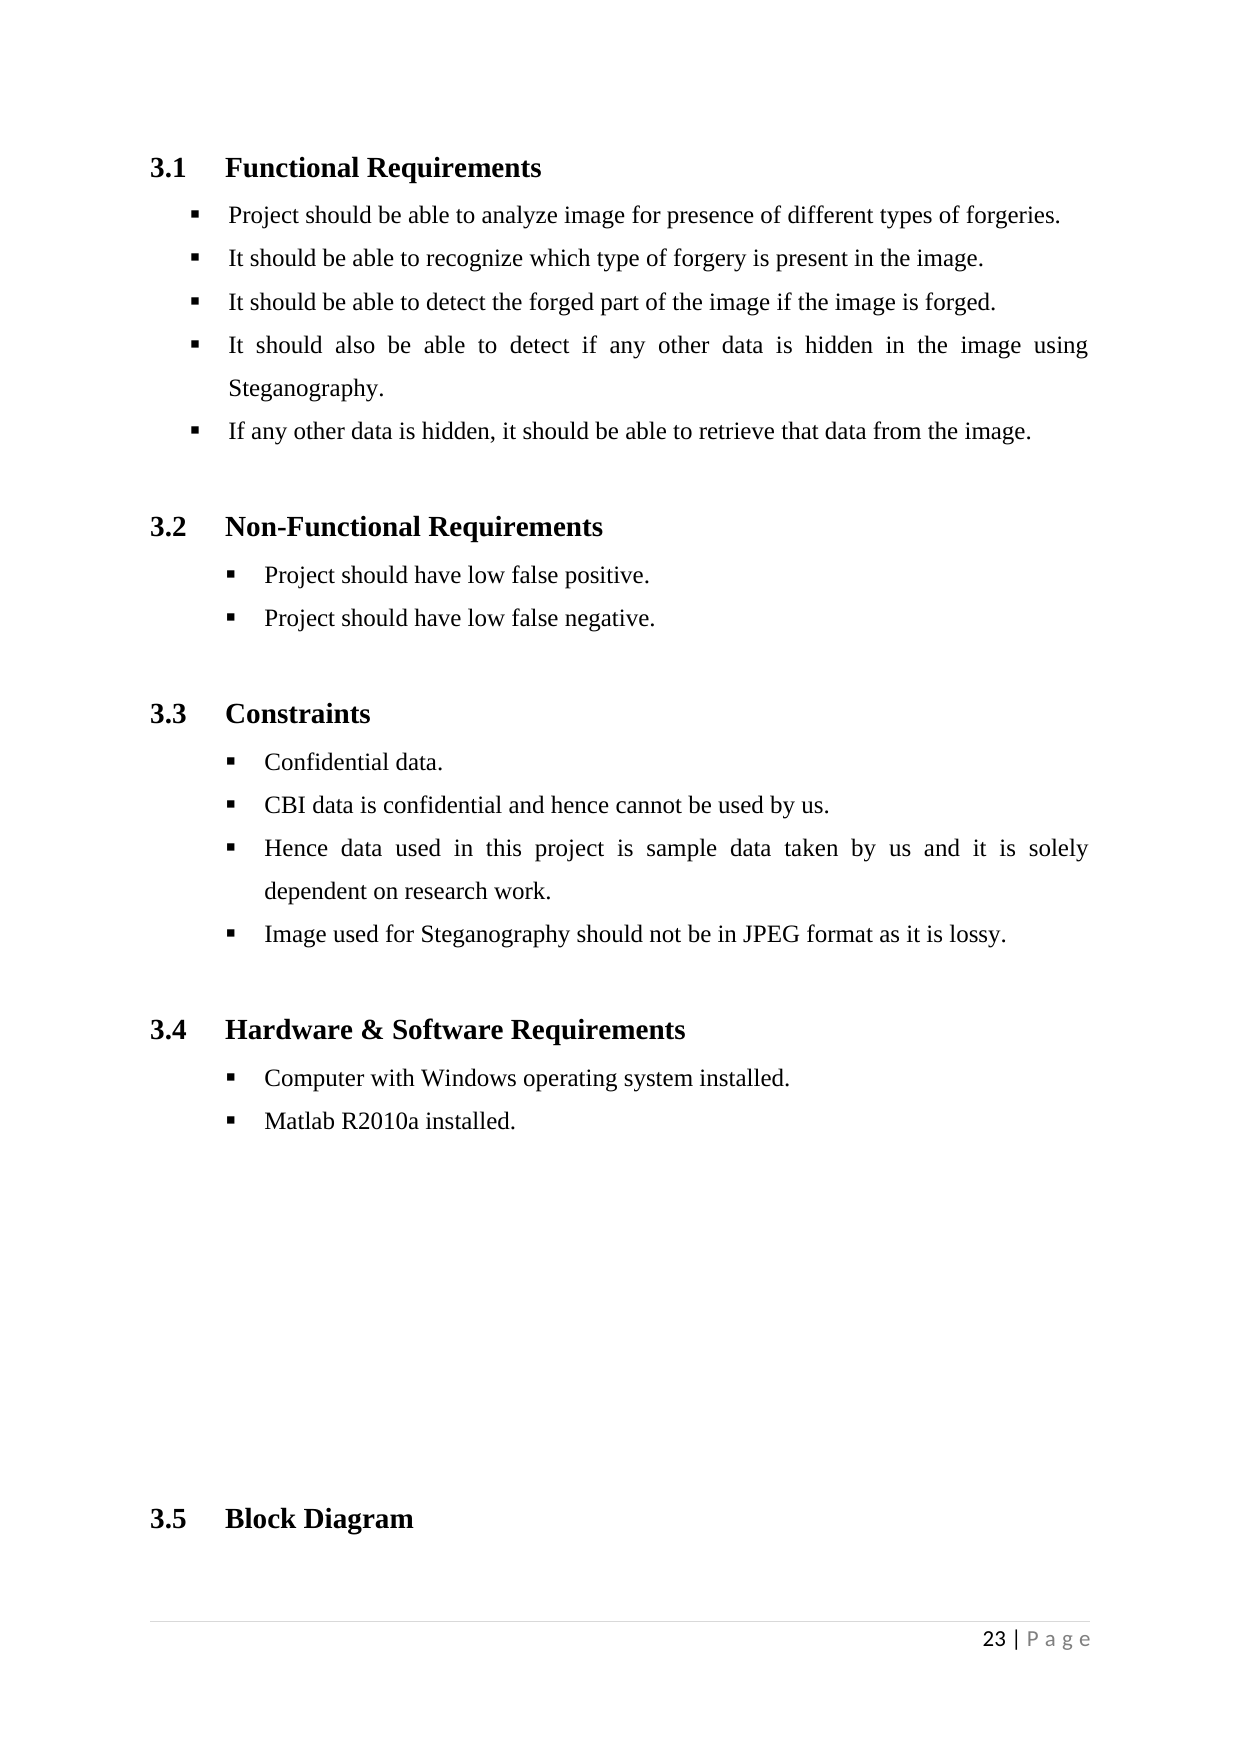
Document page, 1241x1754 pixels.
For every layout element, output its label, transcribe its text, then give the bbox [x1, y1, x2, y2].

list Hardware & Software Requirements [150, 1012, 1090, 1046]
list Non-Functional Requirements [150, 509, 1090, 543]
list Block Diagram [150, 1501, 1090, 1535]
list CBI data is confidential and hence cannot be used by us. [225, 790, 1090, 818]
list Project should be able to analyze image for presence of different types of forgeries. [189, 200, 1090, 229]
list Project should have low false negative. [225, 603, 1090, 632]
list Image used for Steganography should not be in JPEG format as it is lossy. [225, 919, 1090, 948]
list If any other data is hidden, it should be able to retrieve that data from the image. [189, 416, 1090, 445]
list Hence data used in this project is sample data taken by us and it is solely dependent on research work. [225, 833, 1090, 905]
list It should be able to recognize which type of forgery is present in the image. [189, 243, 1090, 272]
list Confidential data. [225, 747, 1090, 775]
list Constraints [150, 696, 1090, 730]
list Functional Requirements [150, 150, 1090, 183]
list Project should have low false positive. [225, 560, 1090, 588]
list Computer with Windows operating system installed. [225, 1063, 1090, 1092]
list It should also be able to detect if any other data is hidden in the image using Steganography. [189, 330, 1090, 402]
list It should be able to detect the forged part of the image if the image is forged. [189, 287, 1090, 315]
list Matlab R2010a installed. [225, 1106, 1090, 1135]
